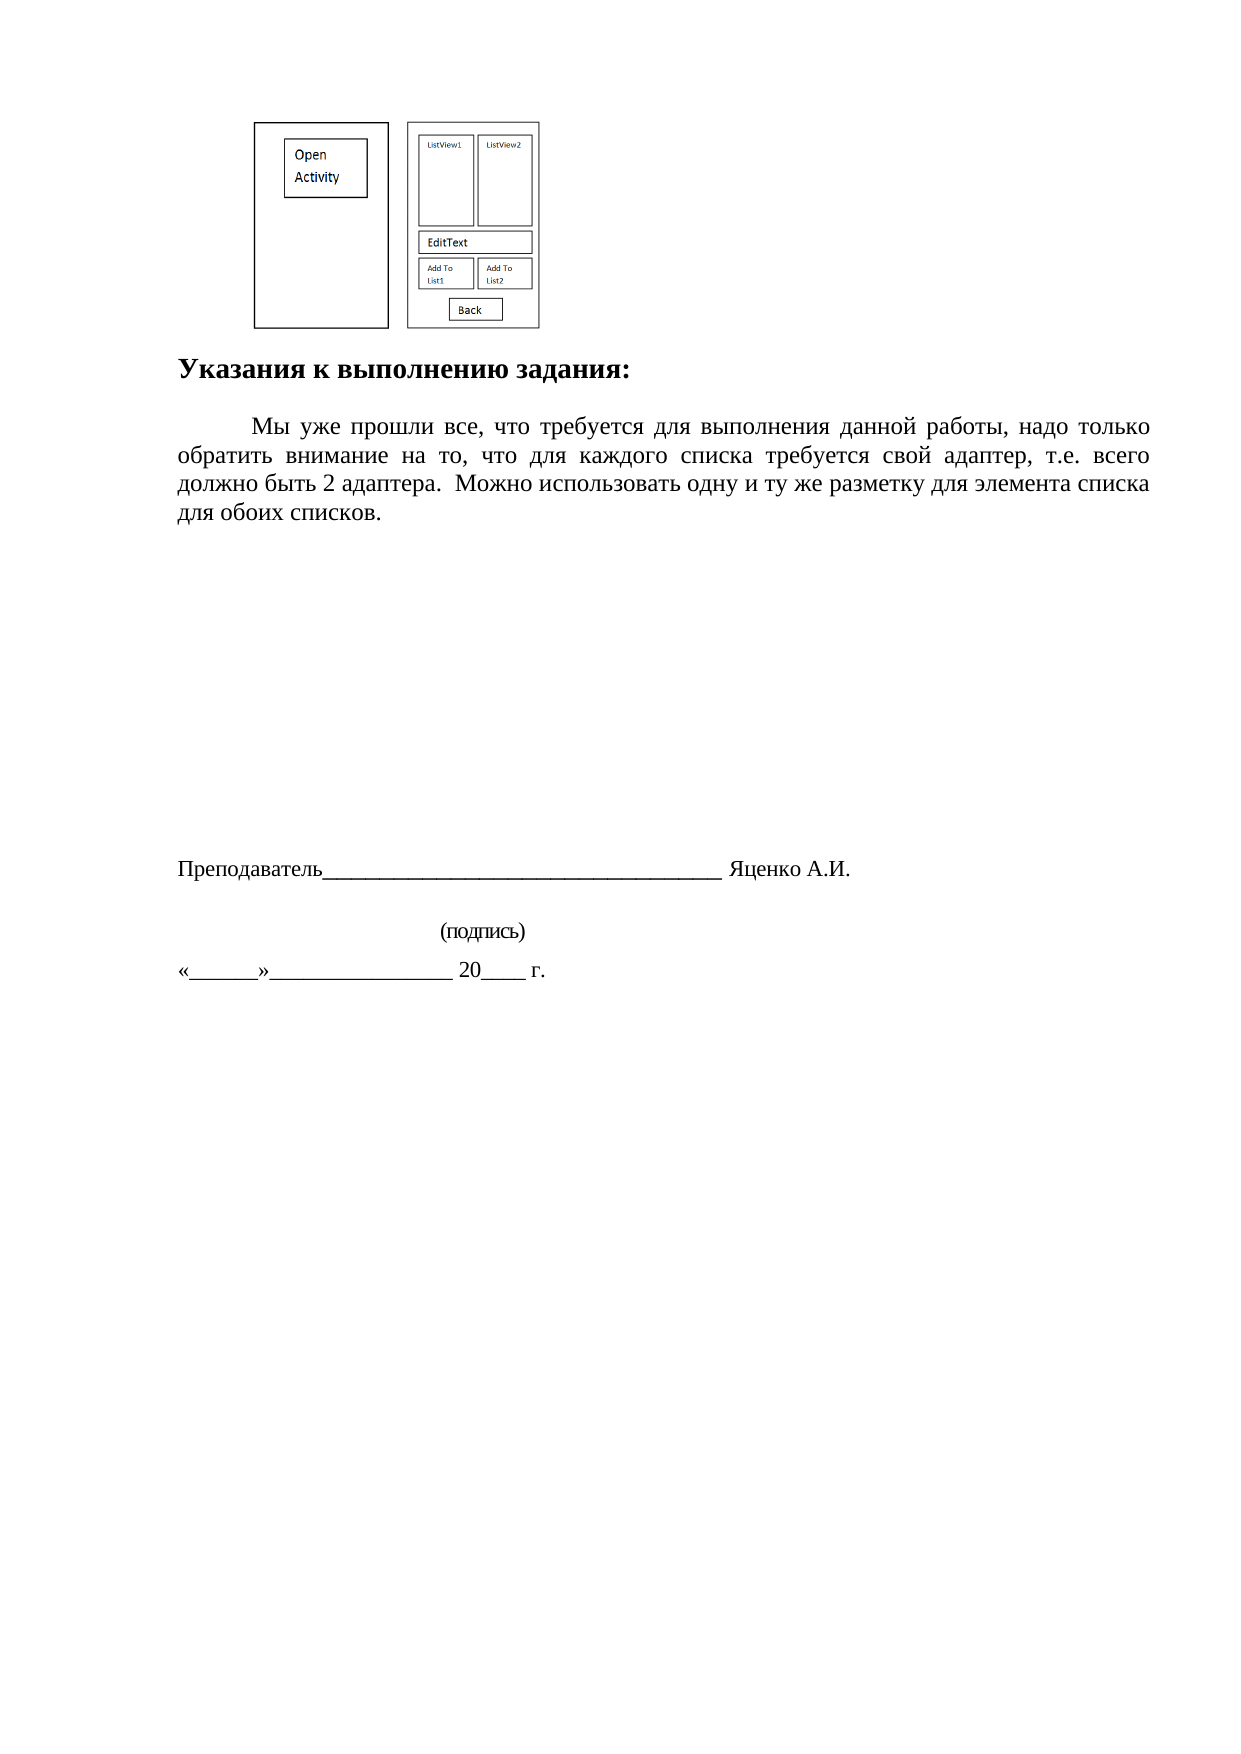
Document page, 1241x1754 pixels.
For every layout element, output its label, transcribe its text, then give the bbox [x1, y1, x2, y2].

text (подпись) «______»________________ 20____ г. [178, 908, 864, 986]
text Мы уже прошли все, что требуется для выполнения данной работы, надо только обратить внимание на то, что для каждого списка требуется свой адаптер, т.е. всего должно быть 2 адаптера. Можно использовать одну и ту же разметку для элемента списка для обоих списков. [177, 411, 1152, 526]
text Указания к выполнению задания: [177, 352, 1152, 385]
text Преподаватель Яценко А.И. [177, 856, 1152, 882]
picture [404, 119, 542, 331]
picture [251, 118, 392, 331]
